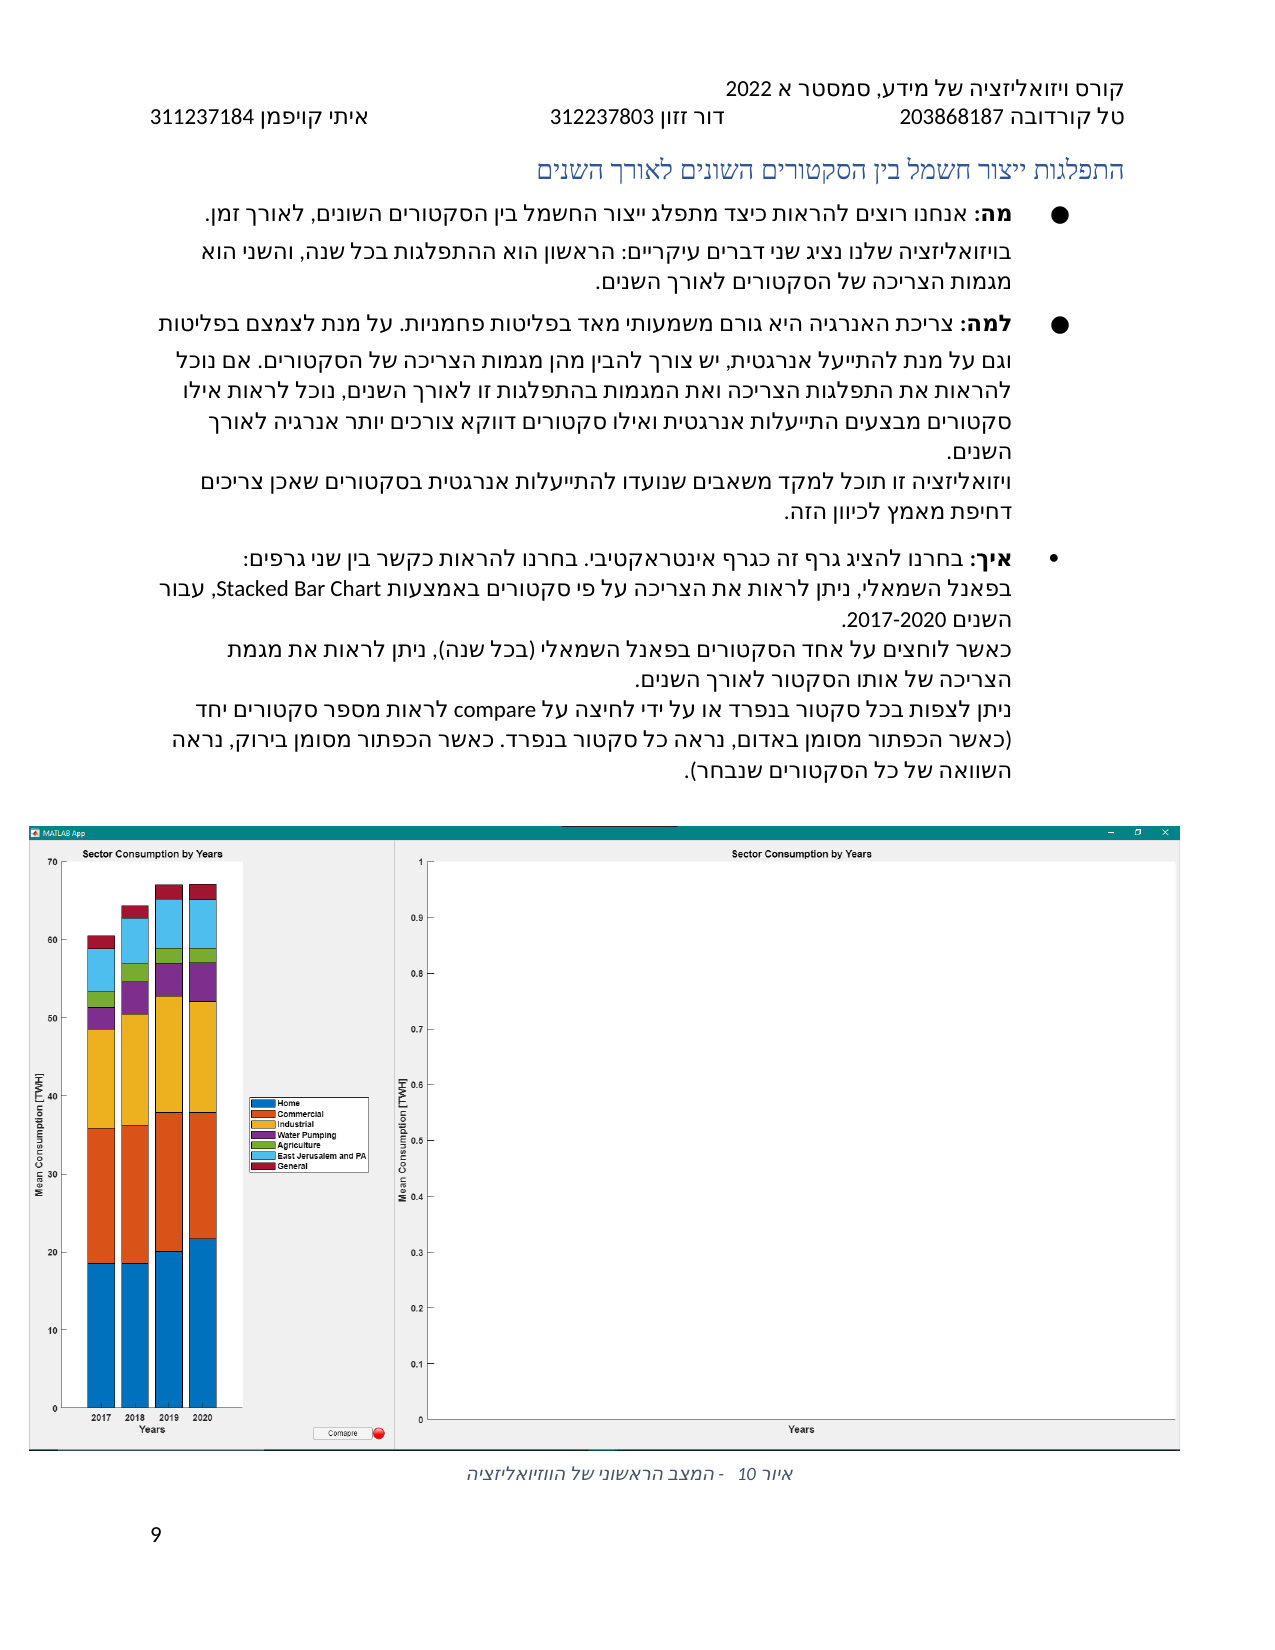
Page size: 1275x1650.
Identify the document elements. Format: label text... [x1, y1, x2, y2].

list איך: בחרנו להציג גרף זה כגרף אינטראקטיבי. בחרנו להראות כקשר בין שני גרפים: [150, 544, 1050, 572]
list למה: צריכת האנרגיה היא גורם משמעותי מאד בפליטות פחמניות. על מנת לצמצם בפליטות וגם על מנת להתייעל אנרגטית, יש צורך להבין מהן מגמות הצריכה של הסקטורים. אם נוכל להראות את התפלגות הצריכה ואת המגמות בהתפלגות זו לאורך השנים, נוכל לראות אילו סקטורים מבצעים התייעלות אנרגטית ואילו סקטורים דווקא צורכים יותר אנרגיה לאורך השנים. [150, 297, 1050, 465]
picture [29, 826, 1180, 1451]
text ויזואליזציה זו תוכל למקד משאבים שנועדו להתייעלות אנרגטית בסקטורים שאכן צריכים דחיפת מאמץ לכיוון הזה. [150, 467, 1012, 526]
list מה: אנחנו רוצים להראות כיצד מתפלג ייצור החשמל בין הסקטורים השונים, לאורך זמן. בויזואליזציה שלנו נציג שני דברים עיקריים: הראשון הוא ההתפלגות בכל שנה, והשני הוא מגמות הצריכה של הסקטורים לאורך השנים. [150, 188, 1050, 295]
list ניתן לצפות בכל סקטור בנפרד או על ידי לחיצה על compare לראות מספר סקטורים יחד (כאשר הכפתור מסומן באדום, נראה כל סקטור בנפרד. כאשר הכפתור מסומן בירוק, נראה השוואה של כל הסקטורים שנבחר). [150, 695, 1012, 784]
subtitle התפלגות ייצור חשמל בין הסקטורים השונים לאורך השנים [150, 154, 1125, 185]
list בפאנל השמאלי, ניתן לראות את הצריכה על פי סקטורים באמצעות Stacked Bar Chart, עבור השנים 2017-2020. [150, 574, 1012, 633]
list כאשר לוחצים על אחד הסקטורים בפאנל השמאלי (בכל שנה), ניתן לראות את מגמת הצריכה של אותו הסקטור לאורך השנים. [150, 635, 1012, 693]
